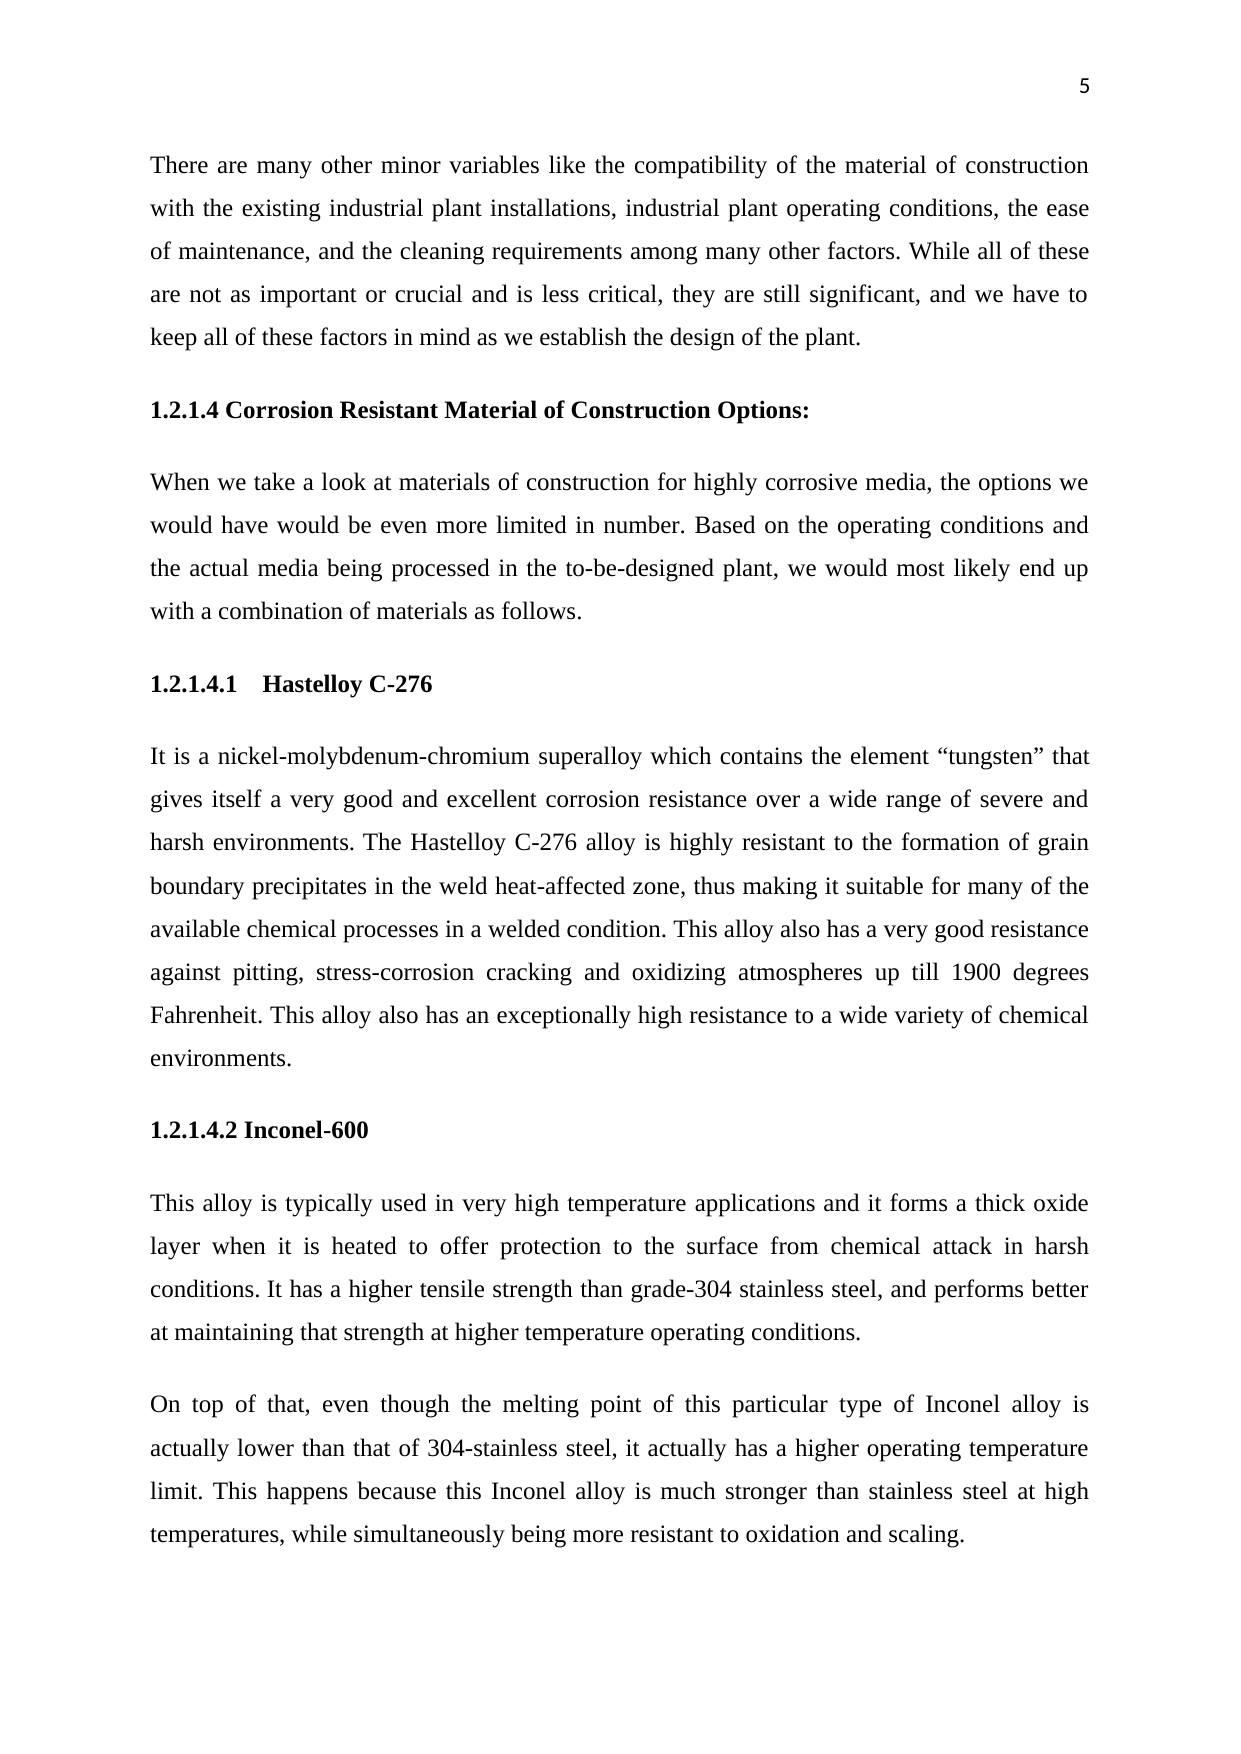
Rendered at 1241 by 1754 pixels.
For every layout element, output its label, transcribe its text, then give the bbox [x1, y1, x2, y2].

text On top of that, even though the melting point of this particular type of Inconel alloy is actually lower than that of 304-stainless steel, it actually has a higher operating temperature limit. This happens because this Inconel alloy is much stronger than stainless steel at high temperatures, while simultaneously being more resistant to oxidation and scaling. [150, 1389, 1090, 1548]
text It is a nickel-molybdenum-chromium superalloy which contains the element “tungsten” that gives itself a very good and excellent corrosion resistance over a wide range of severe and harsh environments. The Hastelloy C-276 alloy is highly resistant to the formation of grain boundary precipitates in the weld heat-affected zone, thus making it suitable for many of the available chemical processes in a welded condition. This alloy also has a very good resistance against pitting, stress-corrosion cracking and oxidizing atmospheres up till 1900 degrees Fahrenheit. This alloy also has an exceptionally high resistance to a wide variety of chemical environments. [150, 741, 1090, 1072]
text When we take a look at materials of construction for highly corrosive media, the options we would have would be even more limited in number. Based on the operating conditions and the actual media being processed in the to-be-designed plant, we would most likely end up with a combination of materials as follows. [150, 467, 1090, 625]
text 1.2.1.4.2 Inconel-600 [150, 1116, 1090, 1144]
text This alloy is typically used in very high temperature applications and it forms a thick oxide layer when it is heated to offer protection to the surface from chemical attack in harsh conditions. It has a higher tensile strength than grade-304 stainless steel, and performs better at maintaining that strength at higher temperature operating conditions. [150, 1188, 1090, 1346]
list Hastelloy C-276 [150, 669, 1090, 697]
text 1.2.1.4 Corrosion Resistant Material of Construction Options: [150, 395, 1090, 423]
text There are many other minor variables like the compatibility of the material of construction with the existing industrial plant installations, industrial plant operating conditions, the ease of maintenance, and the cleaning requirements among many other factors. While all of these are not as important or crucial and is less critical, they are still significant, and we have to keep all of these factors in mind as we establish the design of the plant. [150, 150, 1090, 351]
